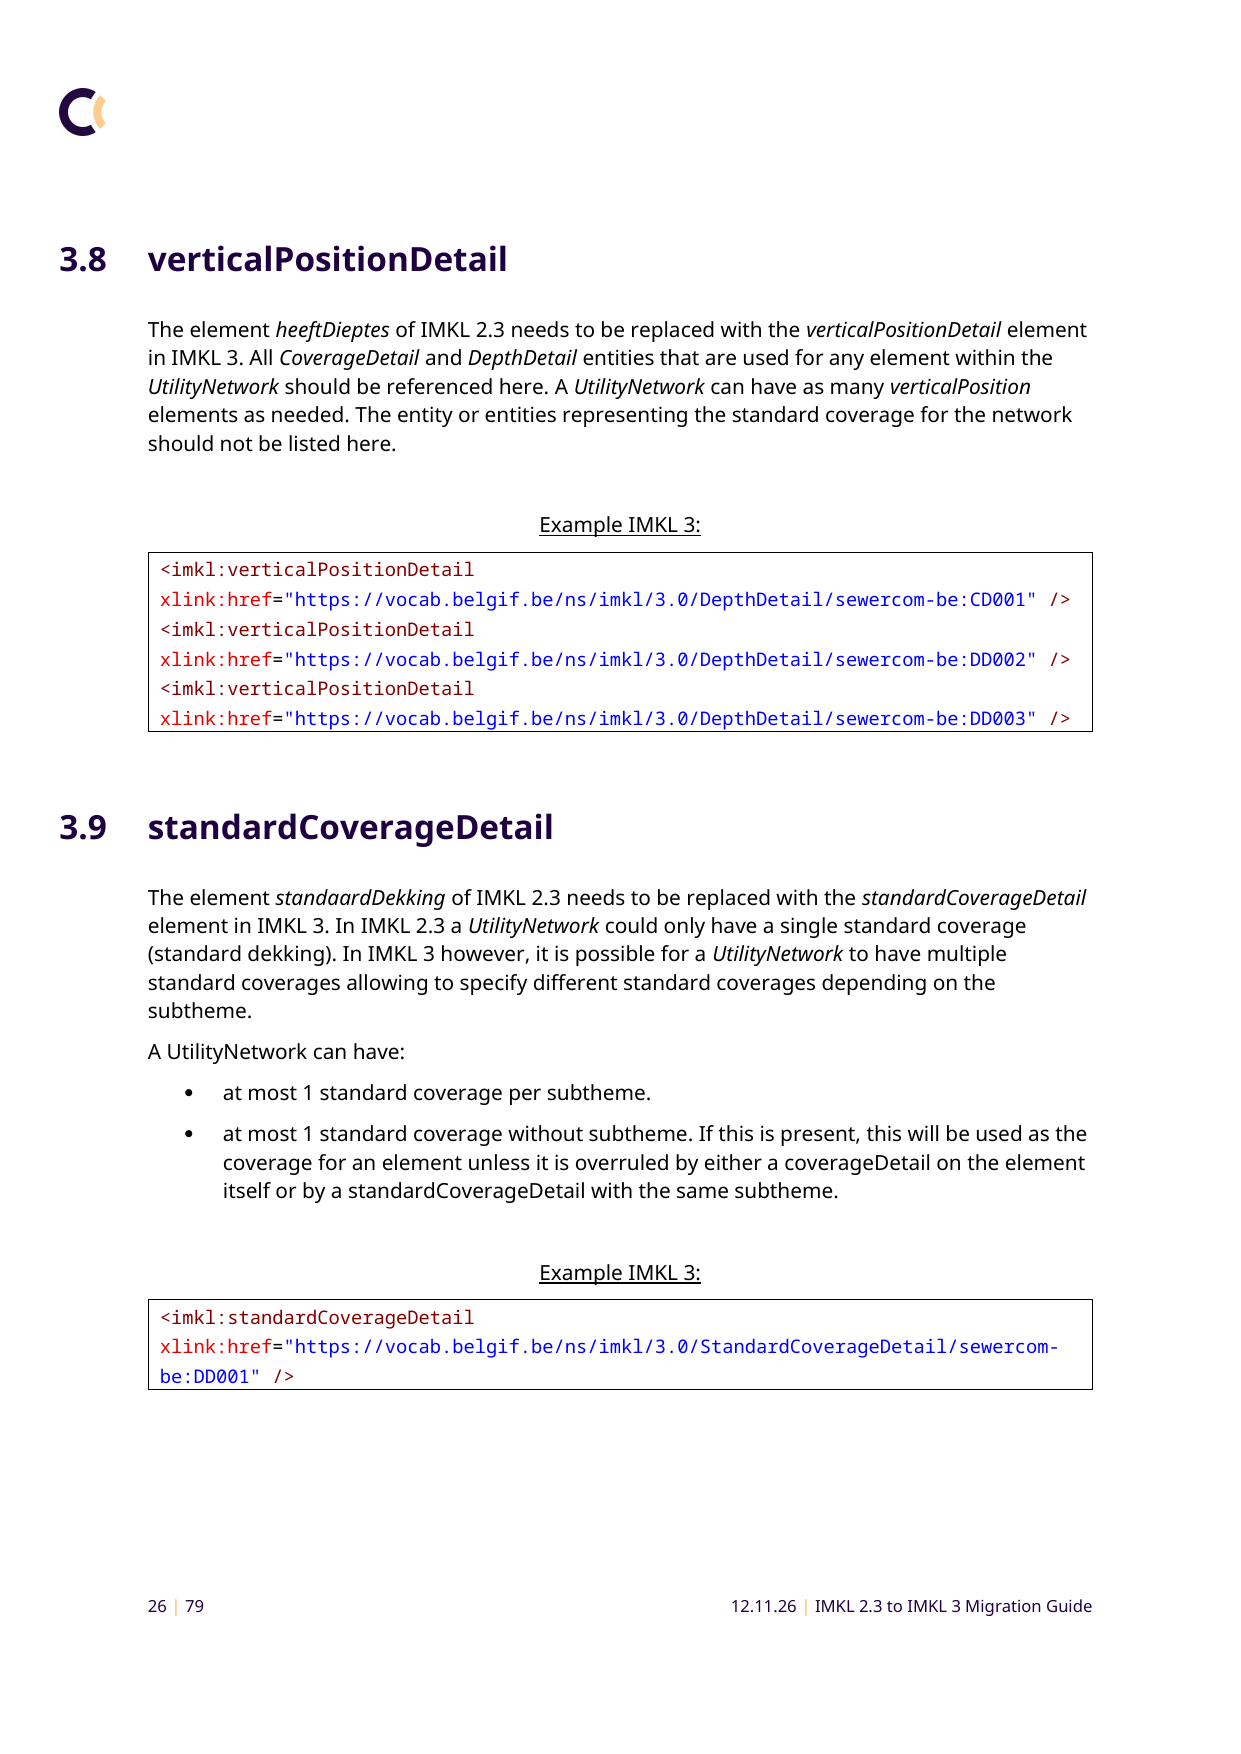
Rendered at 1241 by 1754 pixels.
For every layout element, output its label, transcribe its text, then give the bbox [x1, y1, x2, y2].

subtitle verticalPositionDetail [59, 236, 1092, 282]
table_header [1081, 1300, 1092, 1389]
text Example IMKL 3: [148, 511, 1092, 539]
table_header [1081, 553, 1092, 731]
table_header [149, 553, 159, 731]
text Example IMKL 3: [148, 1258, 1092, 1286]
text The element heeftDieptes of IMKL 2.3 needs to be replaced with the verticalPositionDetail element in IMKL 3. All CoverageDetail and DepthDetail entities that are used for any element within the UtilityNetwork should be referenced here. A UtilityNetwork can have as many verticalPosition elements as needed. The entity or entities representing the standard coverage for the network should not be listed here. [148, 315, 1092, 457]
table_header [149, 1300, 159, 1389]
subtitle standardCoverageDetail [59, 804, 1092, 849]
list at most 1 standard coverage without subtheme. If this is present, this will be used as the coverage for an element unless it is overruled by either a coverageDetail on the element itself or by a standardCoverageDetail with the same subtheme. [185, 1119, 1092, 1204]
text A UtilityNetwork can have: [148, 1037, 1092, 1066]
list at most 1 standard coverage per subtheme. [185, 1078, 1092, 1107]
text The element standaardDekking of IMKL 2.3 needs to be replaced with the standardCoverageDetail element in IMKL 3. In IMKL 2.3 a UtilityNetwork could only have a single standard coverage (standard dekking). In IMKL 3 however, it is possible for a UtilityNetwork to have multiple standard coverages allowing to specify different standard coverages depending on the subtheme. [148, 883, 1092, 1025]
picture [59, 88, 106, 136]
